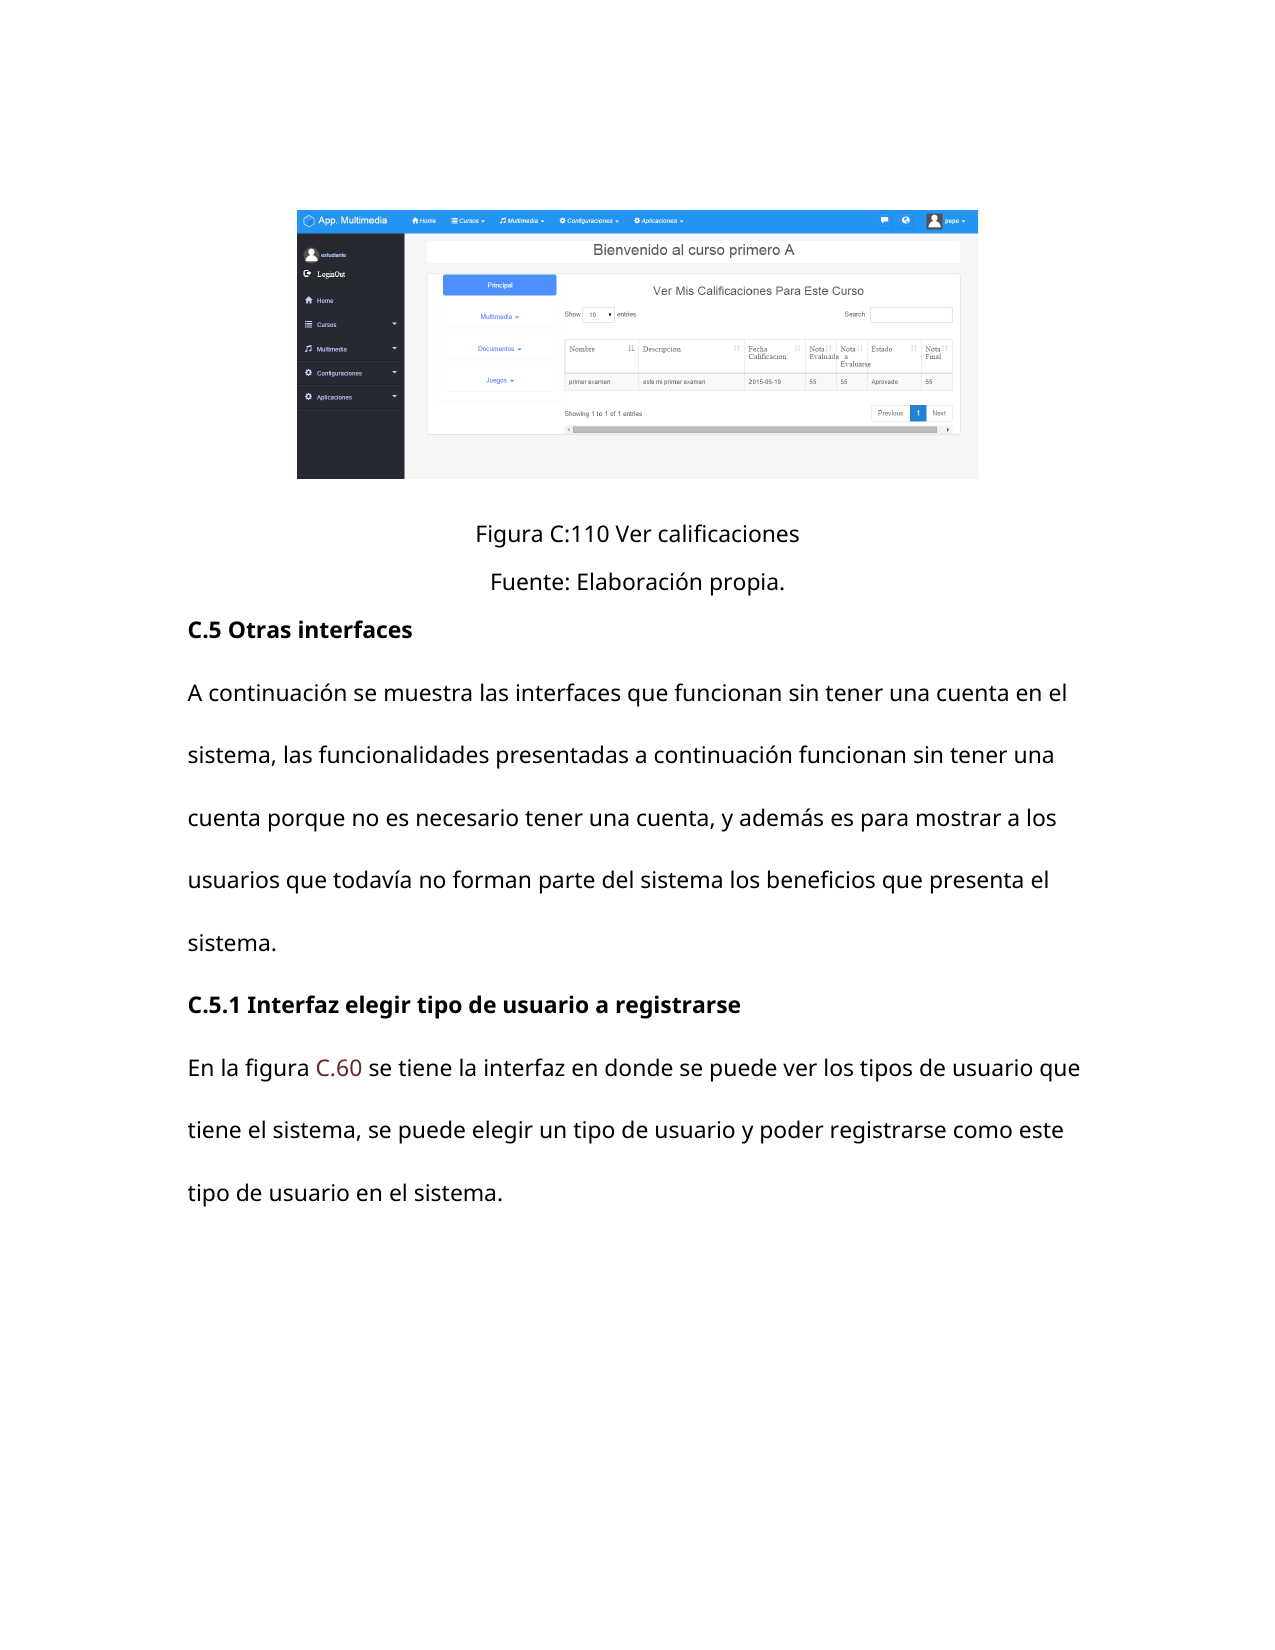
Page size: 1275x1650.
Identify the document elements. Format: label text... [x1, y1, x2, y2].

subtitle C.5 Otras interfaces [187, 614, 1087, 646]
text En la figura C.60 se tiene la interfaz en donde se puede ver los tipos de usuario que tiene el sistema, se puede elegir un tipo de usuario y poder registrarse como este tipo de usuario en el sistema. [187, 1052, 1087, 1208]
subtitle C.5.1 Interfaz elegir tipo de usuario a registrarse [187, 989, 1087, 1021]
text Fuente: Elaboración propia. [187, 566, 1087, 597]
text A continuación se muestra las interfaces que funcionan sin tener una cuenta en el sistema, las funcionalidades presentadas a continuación funcionan sin tener una cuenta porque no es necesario tener una cuenta, y además es para mostrar a los usuarios que todavía no forman parte del sistema los beneficios que presenta el sistema. [187, 677, 1087, 958]
